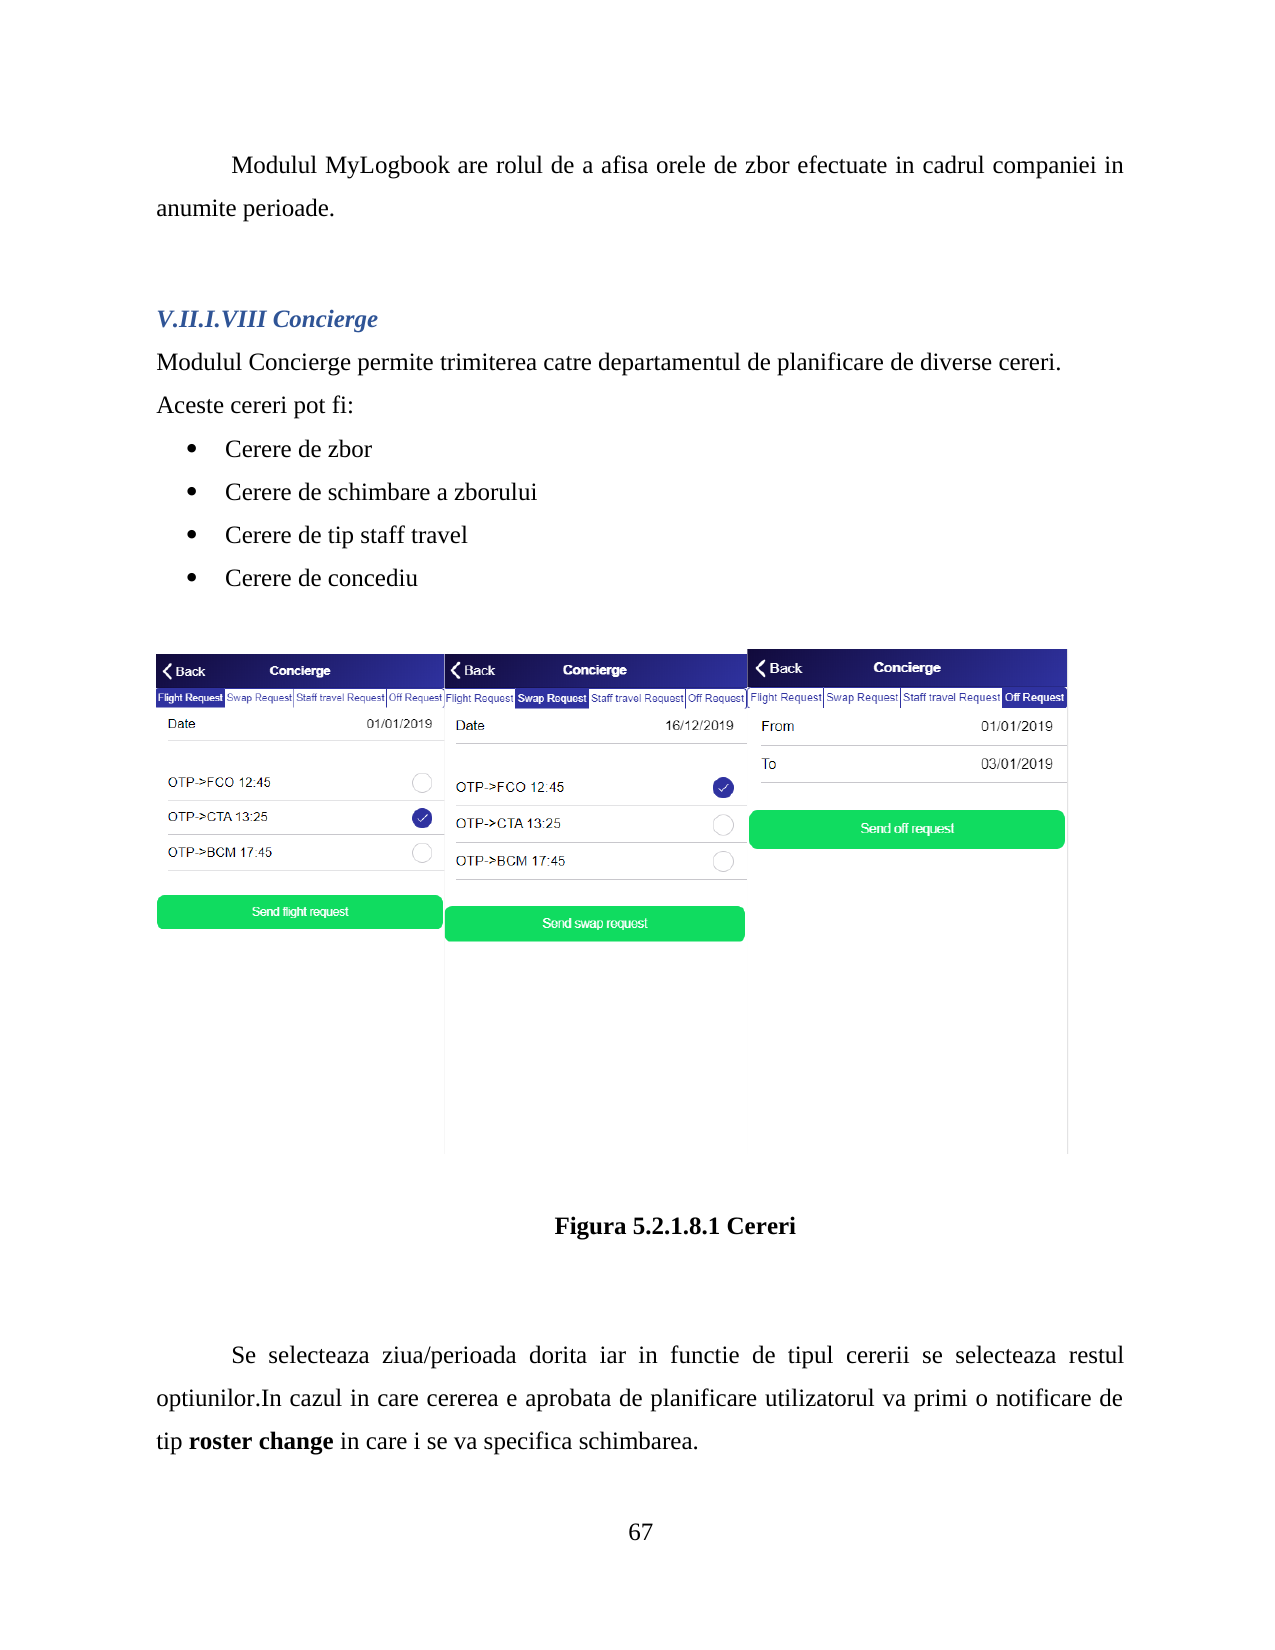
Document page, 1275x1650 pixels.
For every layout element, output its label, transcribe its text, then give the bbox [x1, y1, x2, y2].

picture [156, 649, 1069, 1154]
subtitle V.II.I.VIII Concierge [156, 304, 1125, 333]
text Modulul MyLogbook are rolul de a afisa orele de zbor efectuate in cadrul companiei in anumite perioade. [156, 150, 1125, 222]
text Modulul Concierge permite trimiterea catre departamentul de planificare de diverse cereri. [156, 347, 1125, 376]
text Aceste cereri pot fi: [156, 391, 1125, 419]
list Cerere de tip staff travel [187, 520, 1125, 549]
list Cerere de zbor [187, 434, 1125, 462]
text Figura 5.2.1.8.1 Cereri [156, 1211, 1125, 1239]
list Cerere de concediu [187, 563, 1125, 592]
text Se selecteaza ziua/perioada dorita iar in functie de tipul cererii se selecteaza restul optiunilor.In cazul in care cererea e aprobata de planificare utilizatorul va primi o notificare de tip roster change in care i se va specifica schimbarea. [156, 1340, 1125, 1455]
list Cerere de schimbare a zborului [187, 477, 1125, 506]
